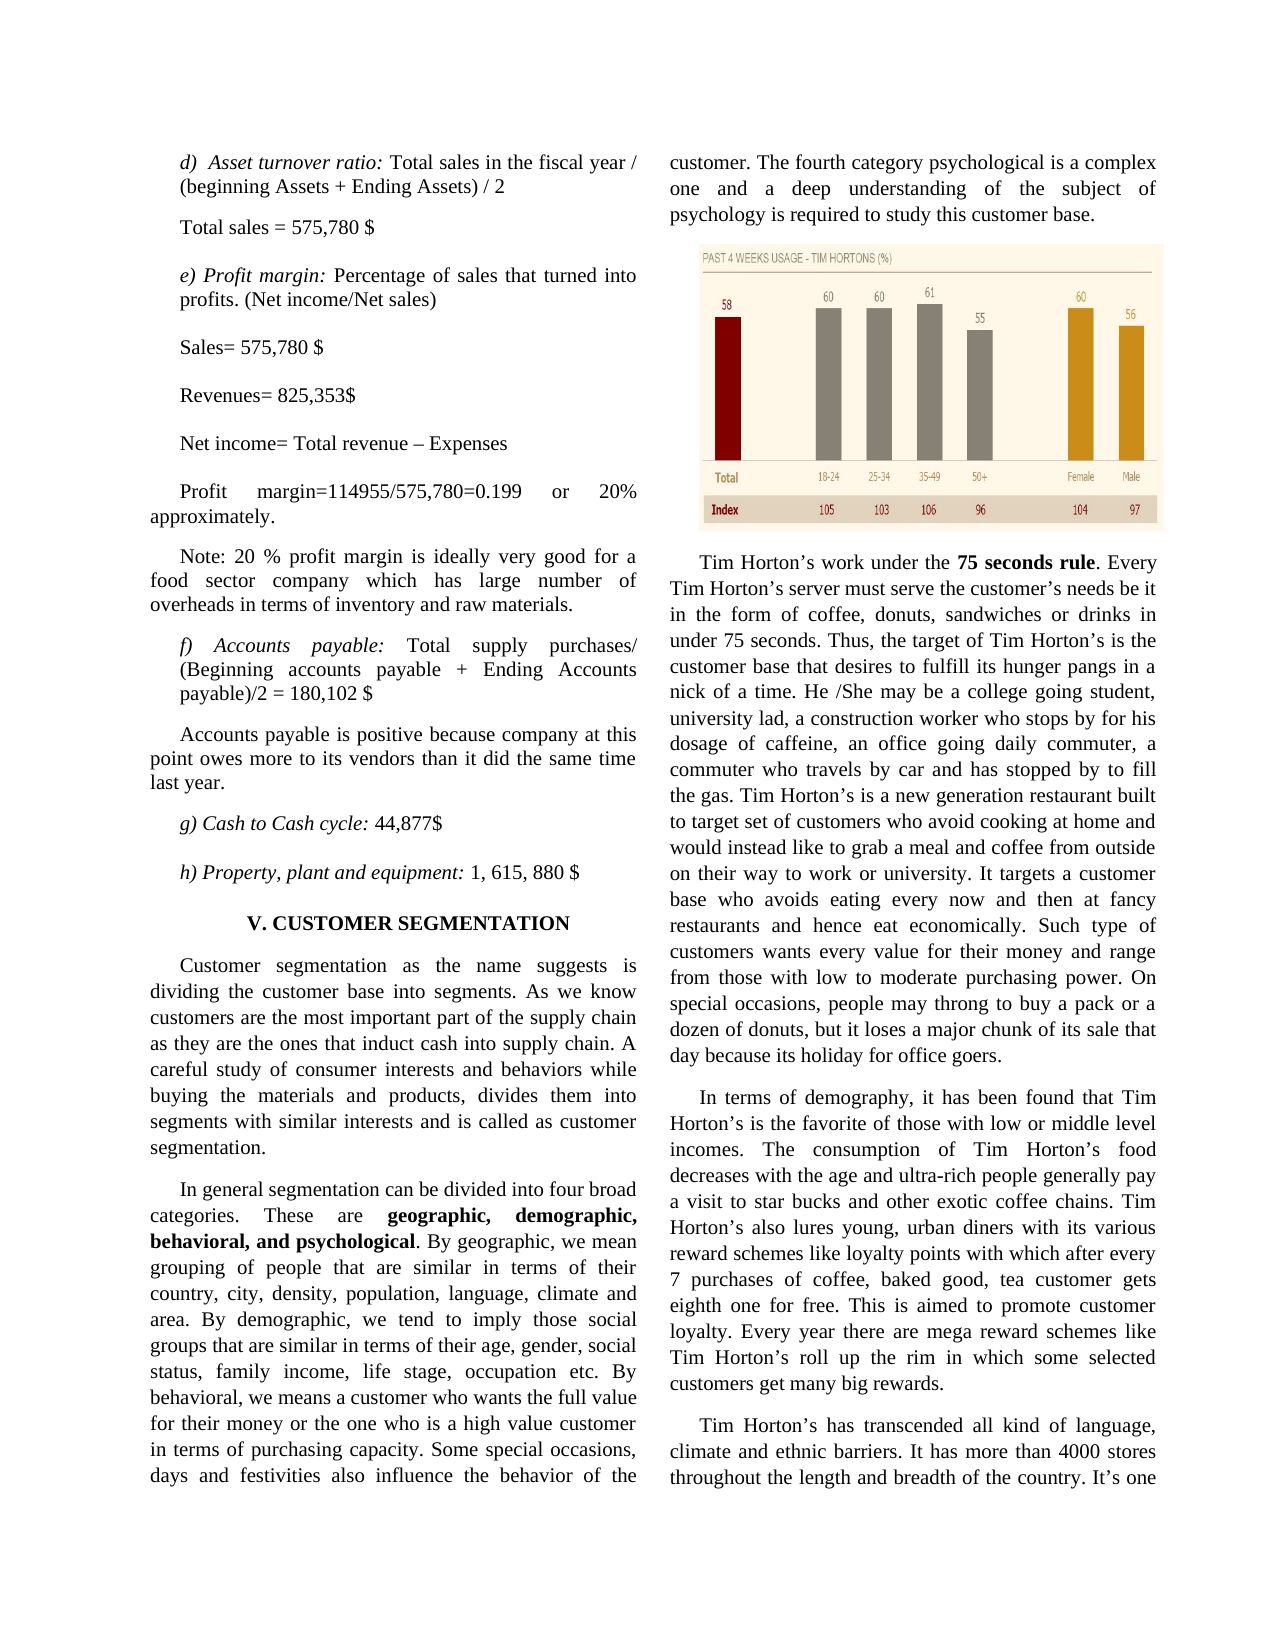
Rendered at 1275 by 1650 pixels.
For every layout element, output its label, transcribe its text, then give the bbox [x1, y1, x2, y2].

list g) Cash to Cash cycle: 44,877$ [179, 811, 637, 835]
list Sales= 575,780 $ [150, 335, 637, 359]
picture [699, 244, 1164, 531]
list e) Profit margin: Percentage of sales that turned into profits. (Net income/Net sales) [179, 263, 637, 311]
text In terms of demography, it has been found that Tim Horton’s is the favorite of those with low or middle level incomes. The consumption of Tim Horton’s food decreases with the age and ultra-rich people generally pay a visit to star bucks and other exotic coffee chains. Tim Horton’s also lures young, urban diners with its various reward schemes like loyalty points with which after every 7 purchases of coffee, baked good, tea customer gets eighth one for free. This is aimed to promote customer loyalty. Every year there are mega reward schemes like Tim Horton’s roll up the rim in which some selected customers get many big rewards. [669, 1085, 1157, 1394]
text Customer segmentation as the name suggests is dividing the customer base into segments. As we know customers are the most important part of the supply chain as they are the ones that induct cash into supply chain. A careful study of consumer interests and behaviors while buying the materials and products, divides them into segments with similar interests and is called as customer segmentation. [150, 953, 637, 1159]
text Note: 20 % profit margin is ideally very good for a food sector company which has large number of overheads in terms of inventory and raw materials. [150, 544, 637, 616]
list V. CUSTOMER SEGMENTATION [150, 911, 637, 935]
list Profit margin=114955/575,780=0.199 or 20% approximately. [150, 479, 637, 528]
list Net income= Total revenue – Expenses [150, 431, 637, 455]
list Revenues= 825,353$ [150, 383, 637, 407]
list h) Property, plant and equipment: 1, 615, 880 $ [179, 860, 637, 884]
text d) Asset turnover ratio: Total sales in the fiscal year / (beginning Assets + Ending Assets) / 2 [165, 150, 637, 198]
text Accounts payable is positive because company at this point owes more to its vendors than it did the same time last year. [150, 722, 637, 794]
text In general segmentation can be divided into four broad categories. These are geographic, demographic, behavioral, and psychological. By geographic, we mean grouping of people that are similar in terms of their country, city, density, population, language, climate and area. By demographic, we tend to imply those social groups that are similar in terms of their age, gender, social status, family income, life stage, occupation etc. By behavioral, we means a customer who wants the full value for their money or the one who is a high value customer in terms of purchasing capacity. Some special occasions, days and festivities also influence the behavior of the customer. The fourth category psychological is a complex one and a deep understanding of the subject of psychology is required to study this customer base. [150, 1177, 637, 1487]
list f) Accounts payable: Total supply purchases/ (Beginning accounts payable + Ending Accounts payable)/2 = 180,102 $ [179, 633, 637, 705]
list Total sales = 575,780 $ [150, 215, 637, 239]
text Tim Horton’s work under the 75 seconds rule. Every Tim Horton’s server must serve the customer’s needs be it in the form of coffee, donuts, sandwiches or drinks in under 75 seconds. Thus, the target of Tim Horton’s is the customer base that desires to fulfill its hunger pangs in a nick of a time. He /She may be a college going student, university lad, a construction worker who stops by for his dosage of caffeine, an office going daily commuter, a commuter who travels by car and has stopped by to fill the gas. Tim Horton’s is a new generation restaurant built to target set of customers who avoid cooking at home and would instead like to grab a meal and coffee from outside on their way to work or university. It targets a customer base who avoids eating every now and then at fancy restaurants and hence eat economically. Such type of customers wants every value for their money and range from those with low to moderate purchasing power. On special occasions, people may throng to buy a pack or a dozen of donuts, but it loses a major chunk of its sale that day because its holiday for office goers. [669, 550, 1157, 1067]
